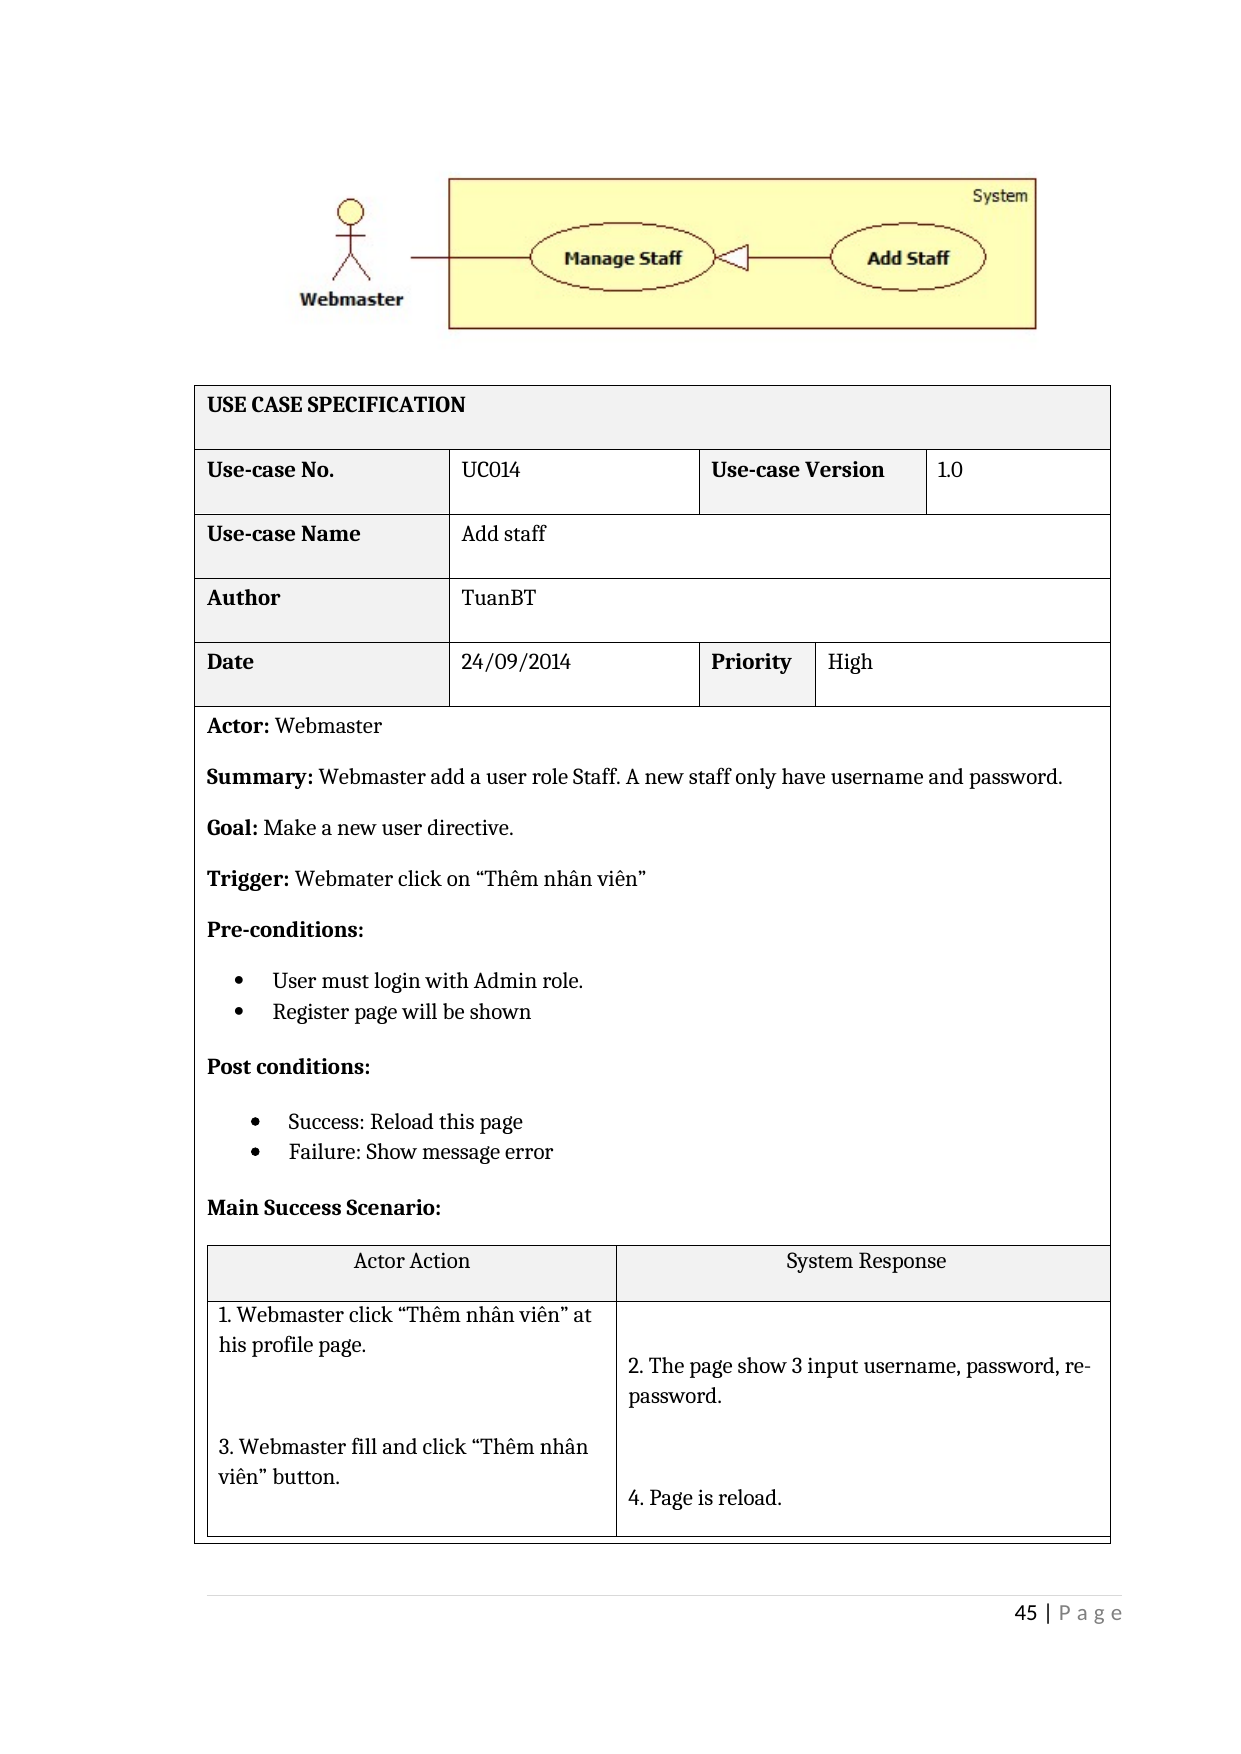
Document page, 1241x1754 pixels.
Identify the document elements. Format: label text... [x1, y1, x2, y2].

table_cell Use-case Version [700, 450, 926, 513]
table_cell Priority [700, 643, 815, 706]
table_cell 1.0 [927, 450, 1110, 513]
table_cell Date [195, 643, 449, 706]
table_cell Use-case No. [195, 450, 449, 513]
table_cell Use-case Name [195, 515, 449, 578]
table_cell High [816, 643, 1110, 706]
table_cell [195, 707, 1110, 1543]
table_cell Author [195, 579, 449, 642]
table_cell UC014 [450, 450, 699, 513]
picture [261, 147, 1068, 361]
table_cell TuanBT [450, 579, 1110, 642]
table_header USE CASE SPECIFICATION [195, 386, 1110, 449]
table_cell Add staff [450, 515, 1110, 578]
table_cell 24/09/2014 [450, 643, 699, 706]
